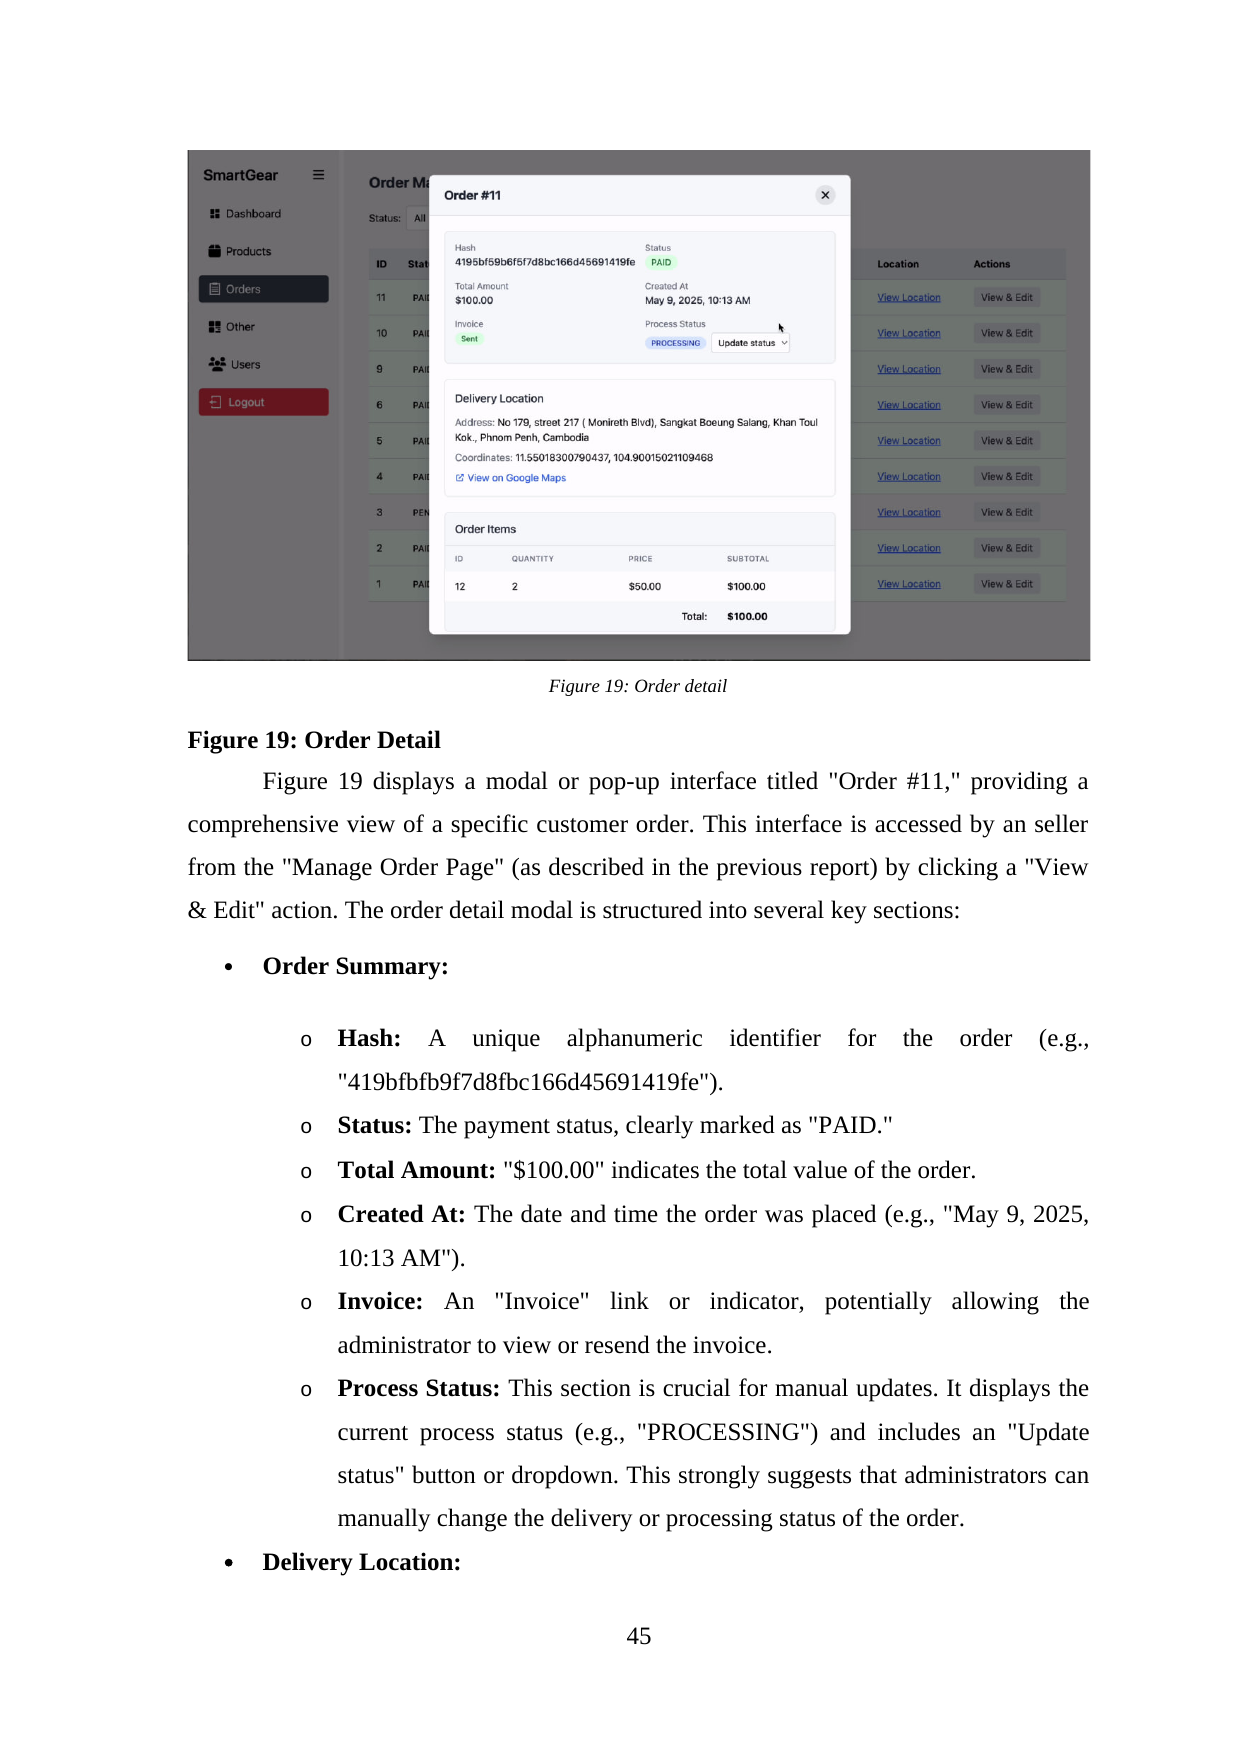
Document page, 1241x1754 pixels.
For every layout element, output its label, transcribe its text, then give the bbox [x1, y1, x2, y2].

text Figure 19: Order detail [187, 674, 1090, 696]
list Invoice: An "Invoice" link or indicator, potentially allowing the administrator to view or resend the invoice. [300, 1286, 1090, 1359]
list Created At: The date and time the order was placed (e.g., "May 9, 2025, 10:13 AM"). [300, 1199, 1090, 1272]
picture [187, 150, 1091, 661]
text Figure 19 displays a modal or pop-up interface titled "Order #11," providing a comprehensive view of a specific customer order. This interface is accessed by an seller from the "Manage Order Page" (as described in the previous report) by clicking a "View & Edit" action. The order detail modal is structured into several key sections: [187, 766, 1090, 924]
text Figure 19: Order Detail [187, 725, 1090, 753]
list Process Status: This section is crucial for manual updates. It displays the current process status (e.g., "PROCESSING") and includes an "Update status" button or dropdown. This strongly suggests that administrators can manually change the delivery or processing status of the order. [300, 1373, 1090, 1532]
list Hash: A unique alphanumeric identifier for the order (e.g., "419bfbfb9f7d8fbc166d45691419fe"). [300, 1023, 1090, 1096]
list Delivery Location: [225, 1547, 1090, 1575]
list Order Summary: [225, 951, 1090, 980]
list Total Amount: "$100.00" indicates the total value of the order. [300, 1155, 1090, 1184]
list Status: The payment status, clearly marked as "PAID." [300, 1110, 1090, 1140]
